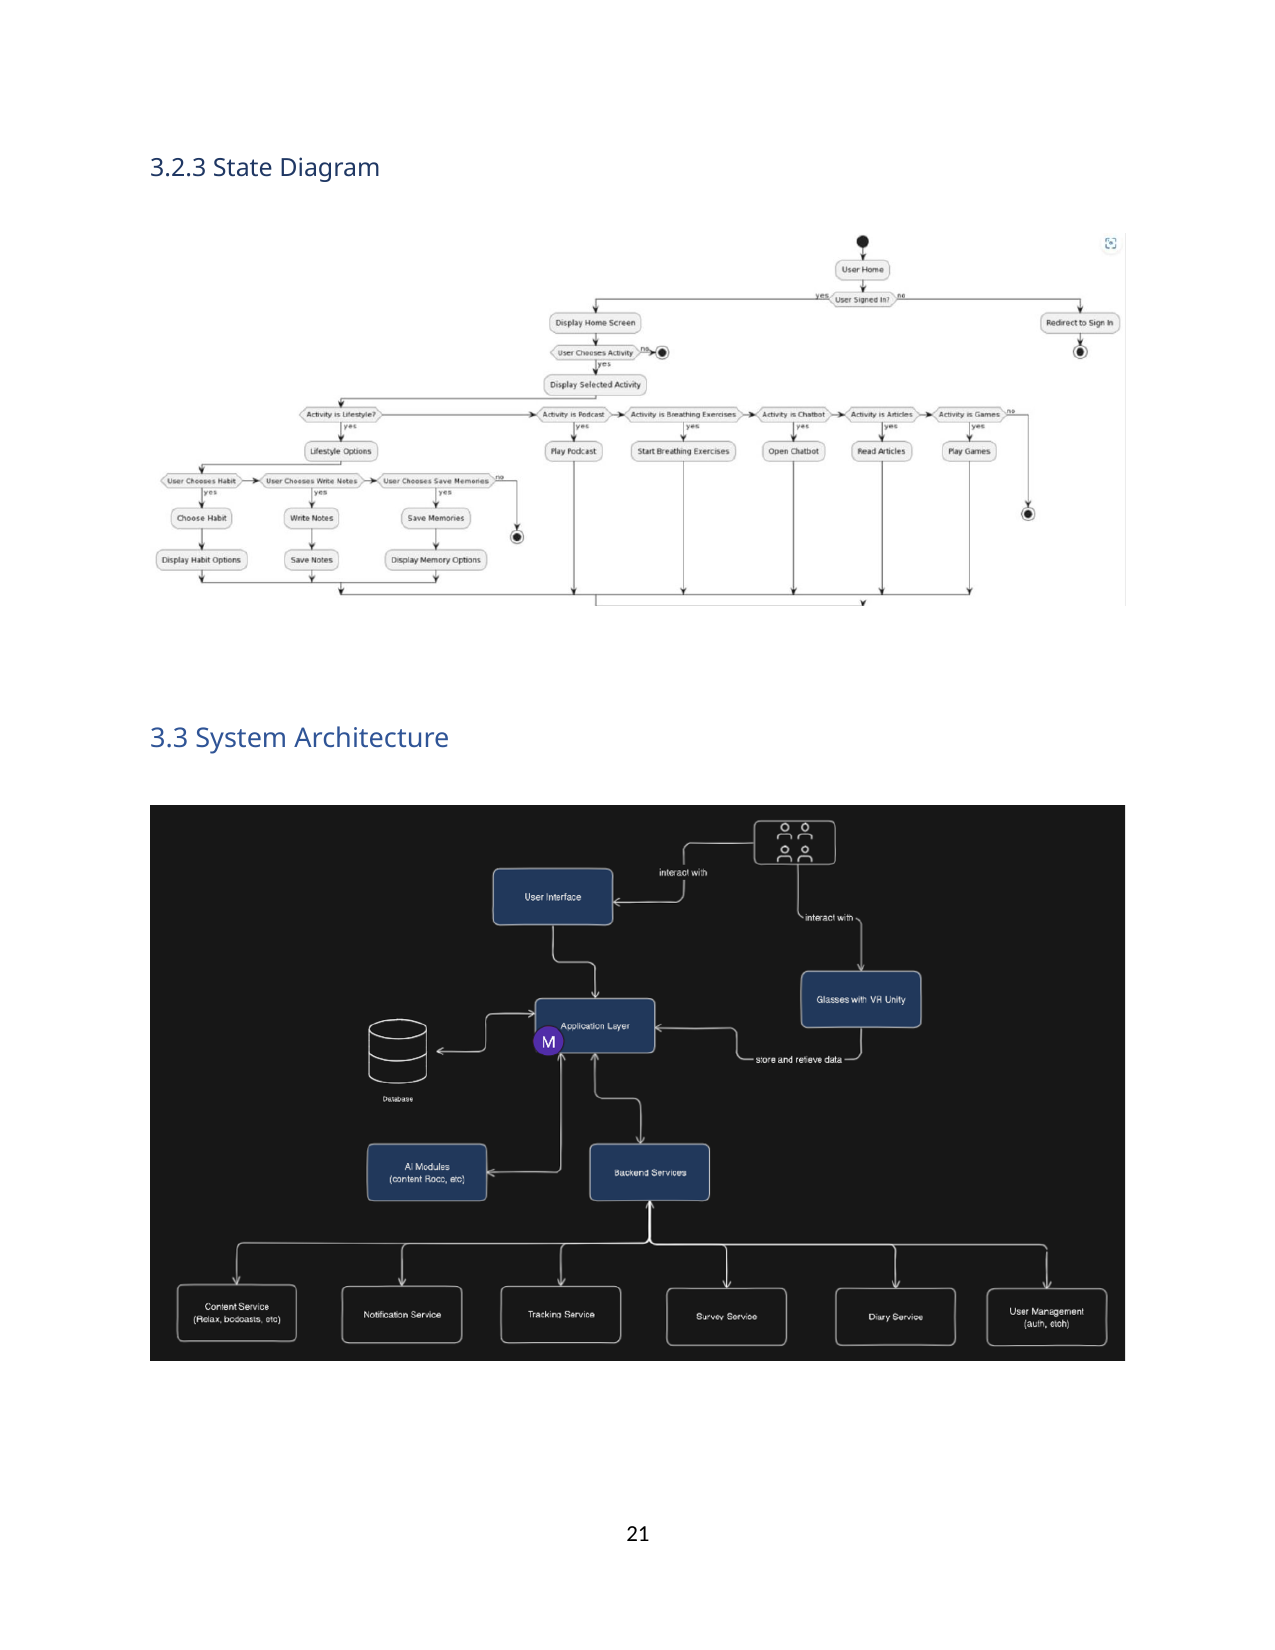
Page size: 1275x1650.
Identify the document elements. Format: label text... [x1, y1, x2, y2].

subtitle 3.3 System Architecture [150, 719, 1125, 756]
subtitle 3.2.3 State Diagram [150, 150, 1125, 184]
picture [150, 805, 1125, 1361]
picture [150, 233, 1125, 606]
